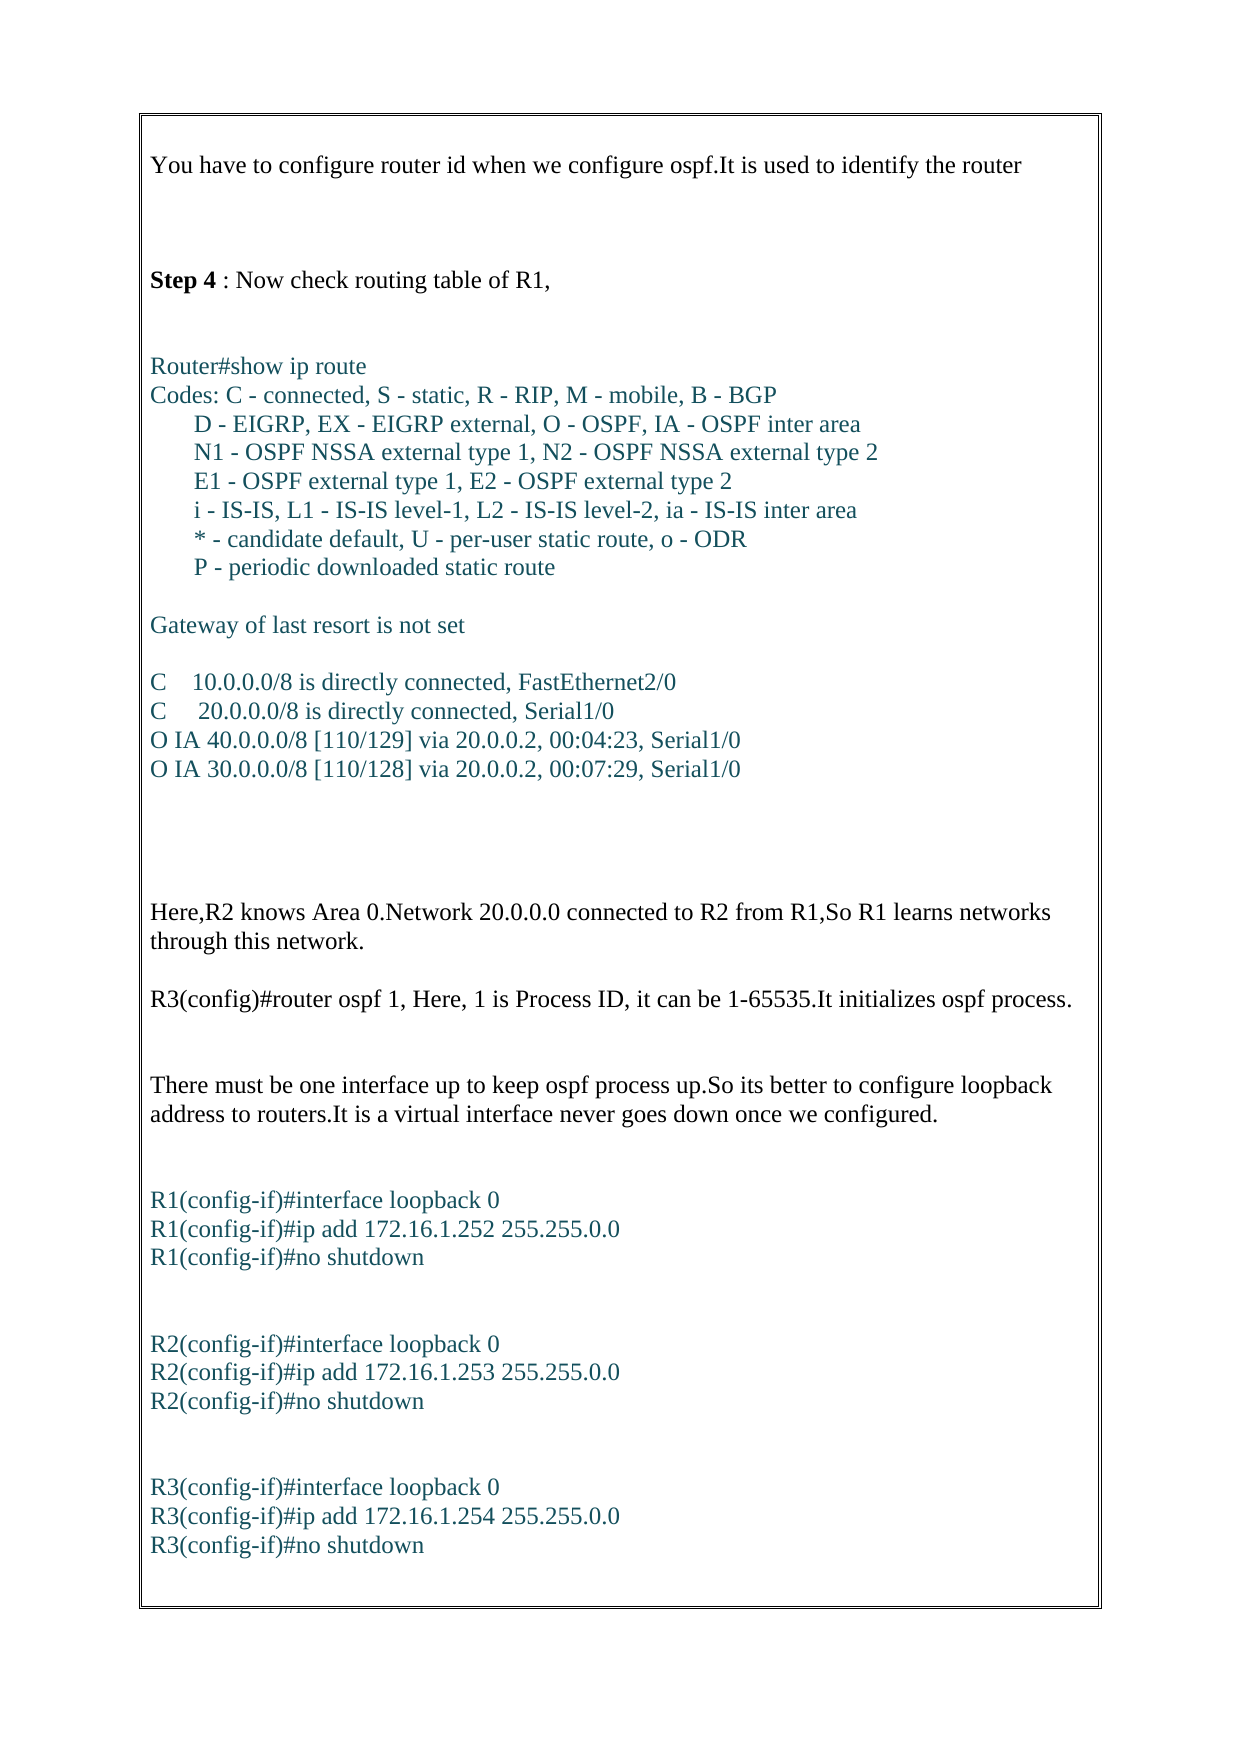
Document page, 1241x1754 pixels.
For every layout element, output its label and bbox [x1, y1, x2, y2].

text [150, 150, 1090, 1587]
